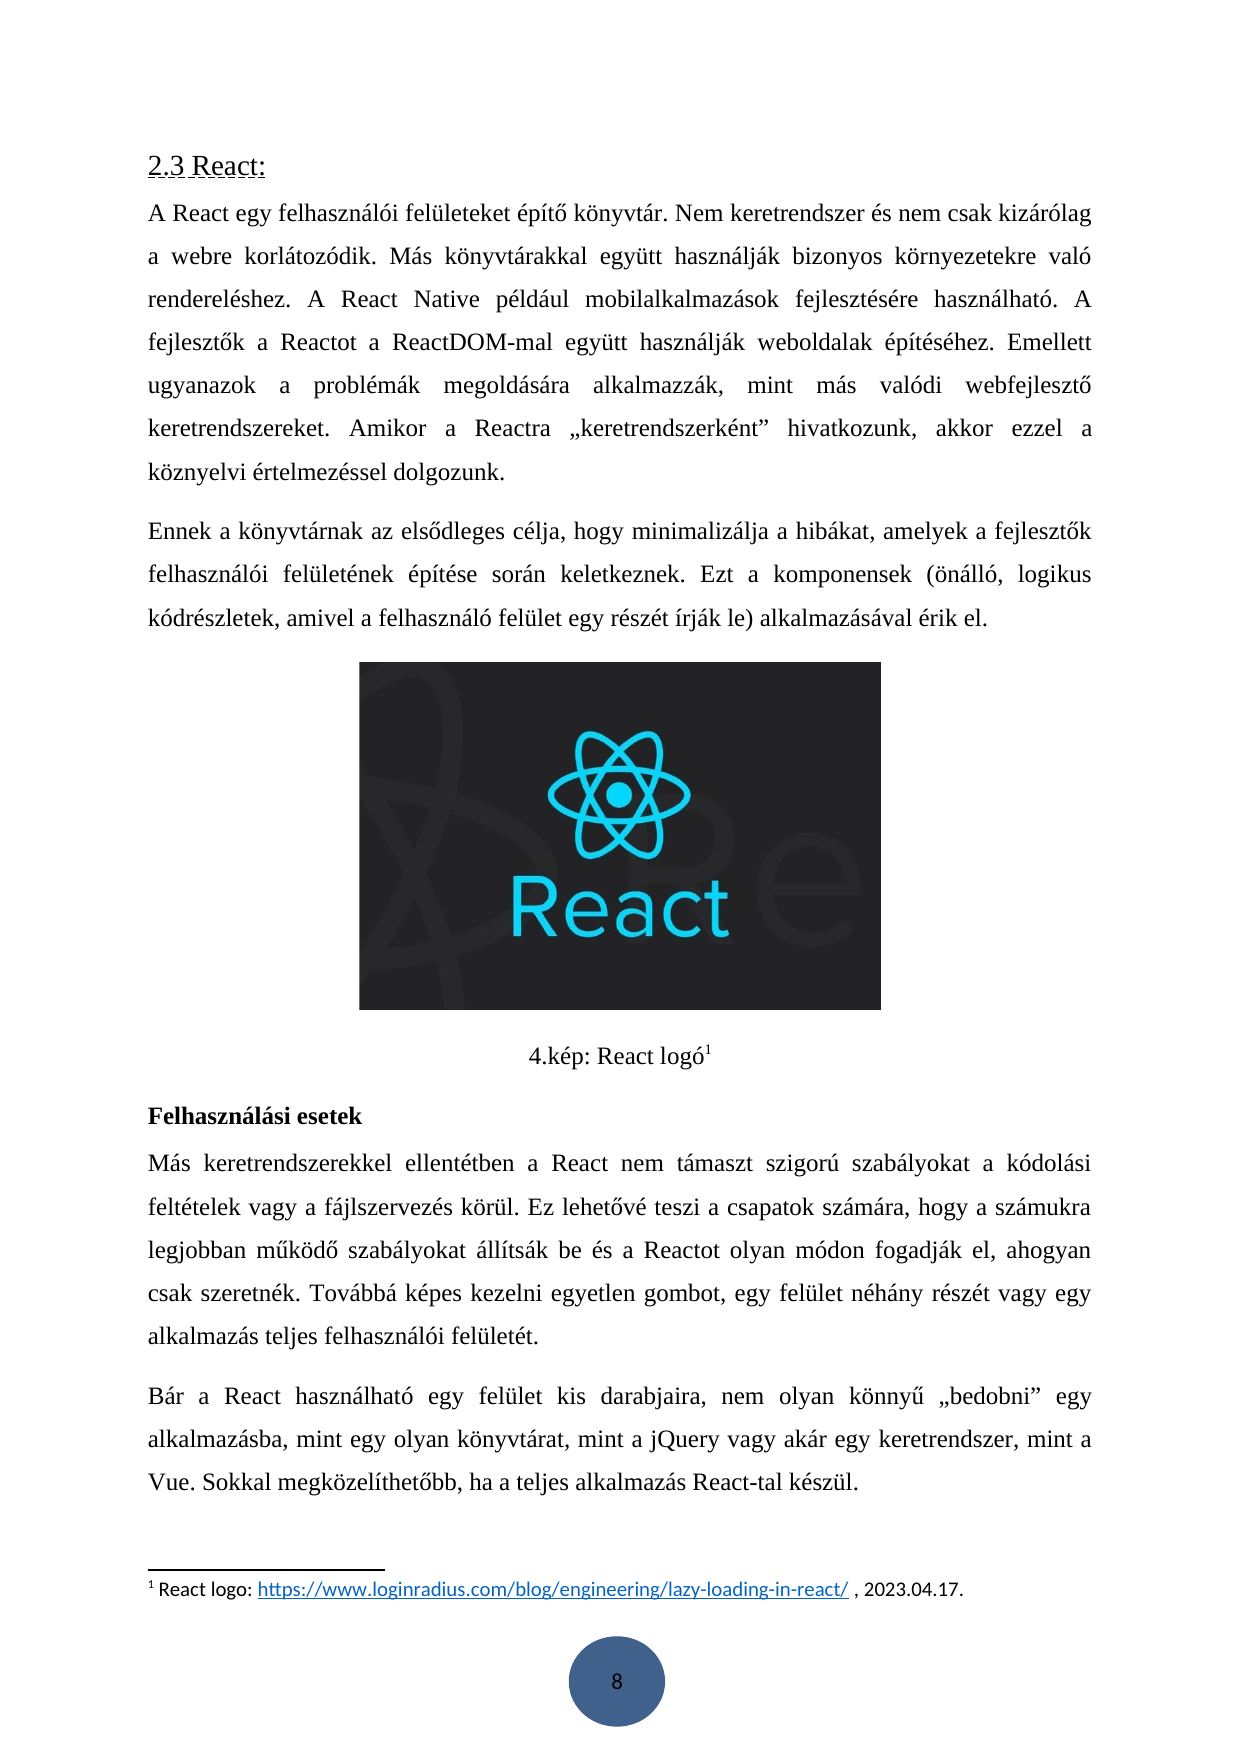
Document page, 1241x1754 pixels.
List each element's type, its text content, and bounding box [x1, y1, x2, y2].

text Bár a React használható egy felület kis darabjaira, nem olyan könnyű „bedobni” egy alkalmazásba, mint egy olyan könyvtárat, mint a jQuery vagy akár egy keretrendszer, mint a Vue. Sokkal megközelíthetőbb, ha a teljes alkalmazás React-tal készül. [148, 1381, 1093, 1496]
text 4.kép: React logó [148, 1041, 1093, 1070]
text A React egy felhasználói felületeket építő könyvtár. Nem keretrendszer és nem csak kizárólag a webre korlátozódik. Más könyvtárakkal együtt használják bizonyos környezetekre való rendereléshez. A React Native például mobilalkalmazások fejlesztésére használható. A fejlesztők a Reactot a ReactDOM-mal együtt használják weboldalak építéséhez. Emellett ugyanazok a problémák megoldására alkalmazzák, mint más valódi webfejlesztő keretrendszereket. Amikor a Reactra „keretrendszerként” hivatkozunk, akkor ezzel a köznyelvi értelmezéssel dolgozunk. [148, 198, 1093, 485]
text Más keretrendszerekkel ellentétben a React nem támaszt szigorú szabályokat a kódolási feltételek vagy a fájlszervezés körül. Ez lehetővé teszi a csapatok számára, hogy a számukra legjobban működő szabályokat állítsák be és a Reactot olyan módon fogadják el, ahogyan csak szeretnék. Továbbá képes kezelni egyetlen gombot, egy felület néhány részét vagy egy alkalmazás teljes felhasználói felületét. [148, 1148, 1093, 1350]
picture [359, 662, 881, 1010]
text Ennek a könyvtárnak az elsődleges célja, hogy minimalizálja a hibákat, amelyek a fejlesztők felhasználói felületének építése során keletkeznek. Ezt a komponensek (önálló, logikus kódrészletek, amivel a felhasználó felület egy részét írják le) alkalmazásával érik el. [148, 516, 1093, 631]
subtitle 2.3 React: [148, 148, 1093, 181]
text Felhasználási esetek [148, 1101, 1093, 1129]
